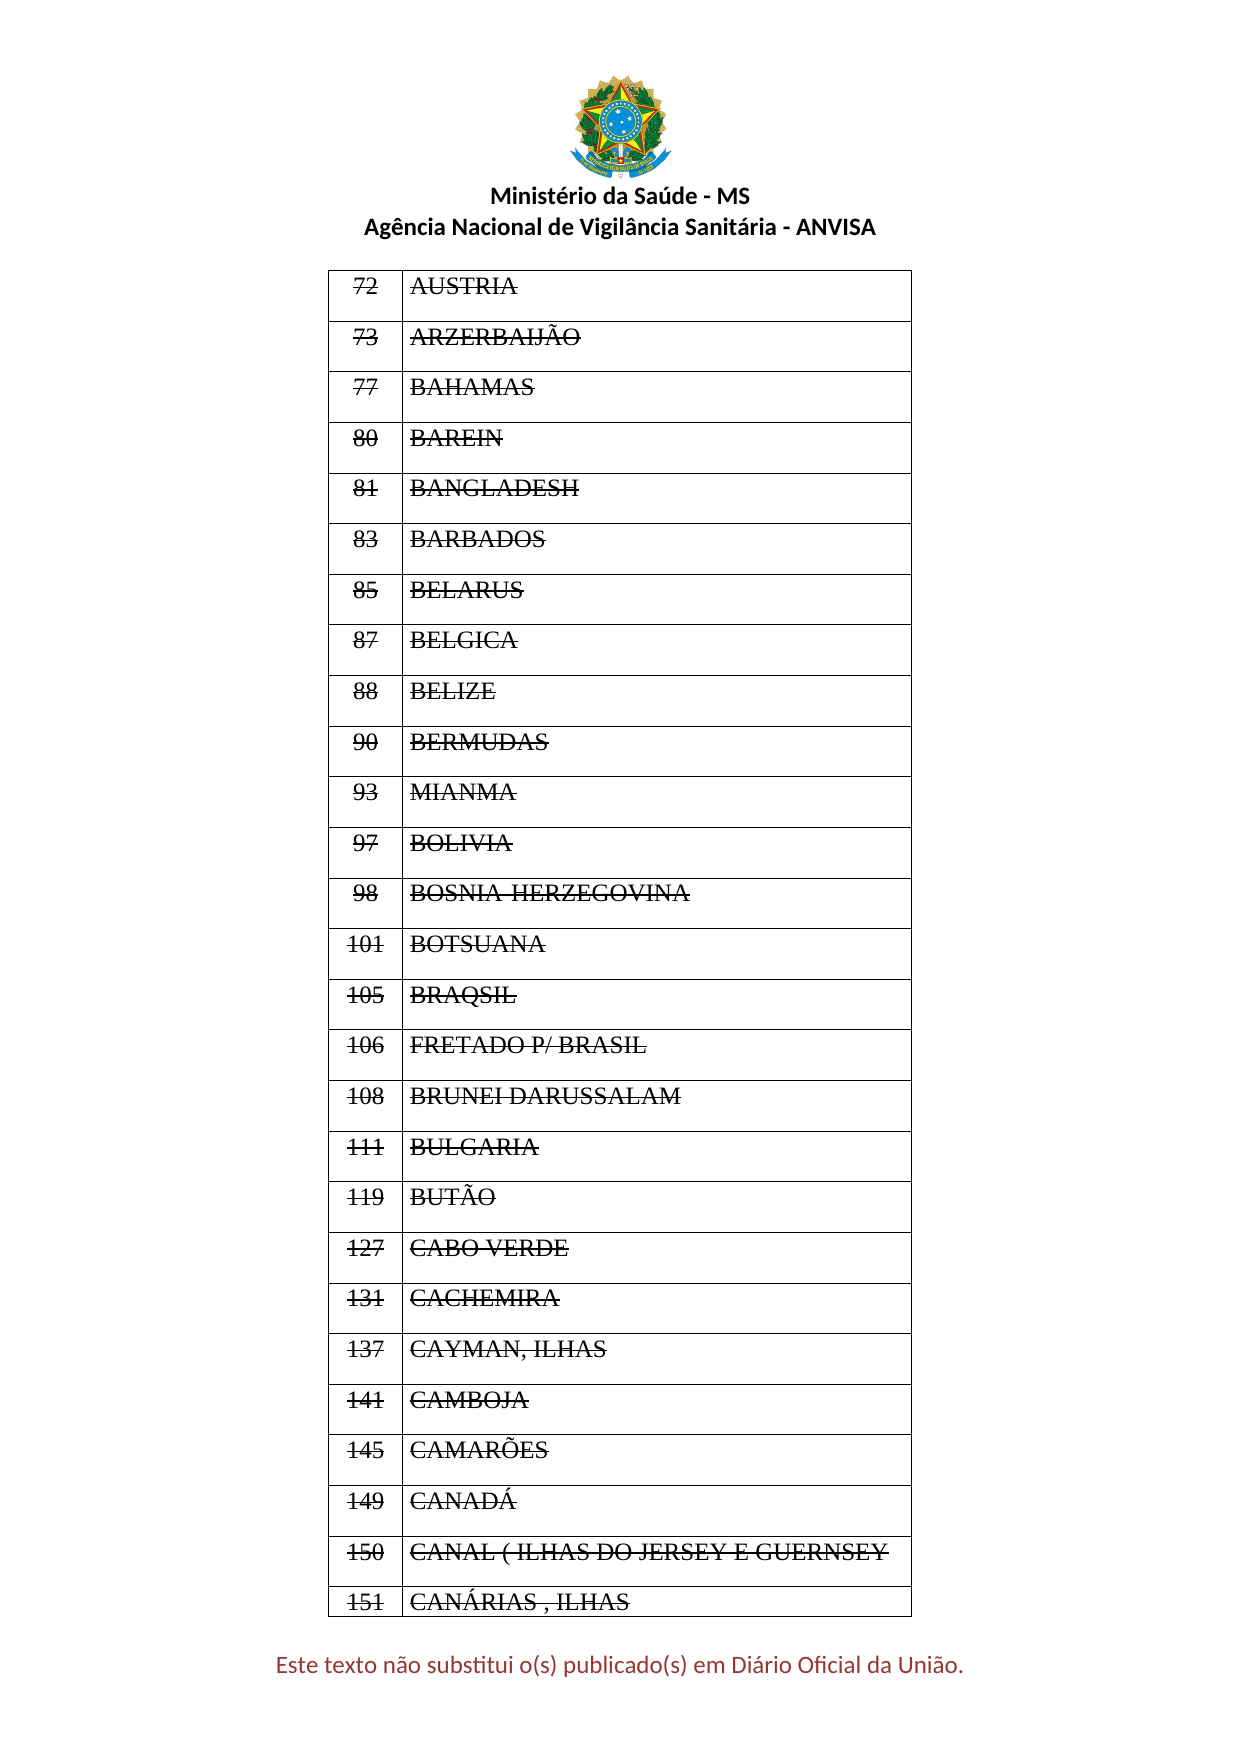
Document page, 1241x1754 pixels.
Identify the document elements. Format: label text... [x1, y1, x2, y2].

table_cell BOTSUANA [403, 929, 911, 979]
table_cell BAREIN [403, 423, 911, 472]
table_cell BARBADOS [403, 524, 911, 574]
table_cell 80 [329, 423, 402, 472]
table_cell CAMBOJA [403, 1385, 911, 1434]
table_cell 108 [329, 1081, 402, 1131]
table_cell FRETADO P/ BRASIL [403, 1030, 911, 1080]
table_cell BULGARIA [403, 1132, 911, 1181]
table_cell BELIZE [403, 676, 911, 726]
table_cell 141 [329, 1385, 402, 1434]
table_cell BRAQSIL [403, 980, 911, 1029]
table_cell BANGLADESH [403, 474, 911, 523]
table_cell 81 [329, 474, 402, 523]
table_cell AUSTRIA [403, 271, 911, 321]
table_cell 98 [329, 879, 402, 928]
table_cell BUTÃO [403, 1182, 911, 1232]
picture [566, 73, 674, 181]
table_cell BELGICA [403, 625, 911, 675]
table_cell 72 [329, 271, 402, 321]
table_cell CABO VERDE [403, 1233, 911, 1282]
table_cell BOSNIA-HERZEGOVINA [403, 879, 911, 928]
table_cell CANADÁ [403, 1486, 911, 1536]
table_cell 145 [329, 1435, 402, 1485]
table_cell 106 [329, 1030, 402, 1080]
table_cell CANAL ( ILHAS DO JERSEY E GUERNSEY [403, 1537, 911, 1586]
table_cell 93 [329, 777, 402, 827]
table_cell 105 [329, 980, 402, 1029]
table_cell CAYMAN, ILHAS [403, 1334, 911, 1384]
table_cell 97 [329, 828, 402, 877]
table_cell MIANMA [403, 777, 911, 827]
table_cell 73 [329, 322, 402, 371]
table_cell 149 [329, 1486, 402, 1536]
table_cell 119 [329, 1182, 402, 1232]
table_cell BERMUDAS [403, 727, 911, 776]
table_cell 150 [329, 1537, 402, 1586]
table_cell 101 [329, 929, 402, 979]
table_cell CACHEMIRA [403, 1284, 911, 1333]
table_cell CAMARÕES [403, 1435, 911, 1485]
table_cell 151 [329, 1587, 402, 1616]
table_cell 111 [329, 1132, 402, 1181]
table_cell 127 [329, 1233, 402, 1282]
table_cell 90 [329, 727, 402, 776]
table_cell 88 [329, 676, 402, 726]
table_cell 77 [329, 372, 402, 422]
table_cell BRUNEI DARUSSALAM [403, 1081, 911, 1131]
table_cell 85 [329, 575, 402, 624]
table_cell ARZERBAIJÃO [403, 322, 911, 371]
table_cell BAHAMAS [403, 372, 911, 422]
table_cell CANÁRIAS , ILHAS [403, 1587, 911, 1616]
table_cell BELARUS [403, 575, 911, 624]
table_cell 83 [329, 524, 402, 574]
table_cell BOLIVIA [403, 828, 911, 877]
table_cell 137 [329, 1334, 402, 1384]
table_cell 131 [329, 1284, 402, 1333]
table_cell 87 [329, 625, 402, 675]
